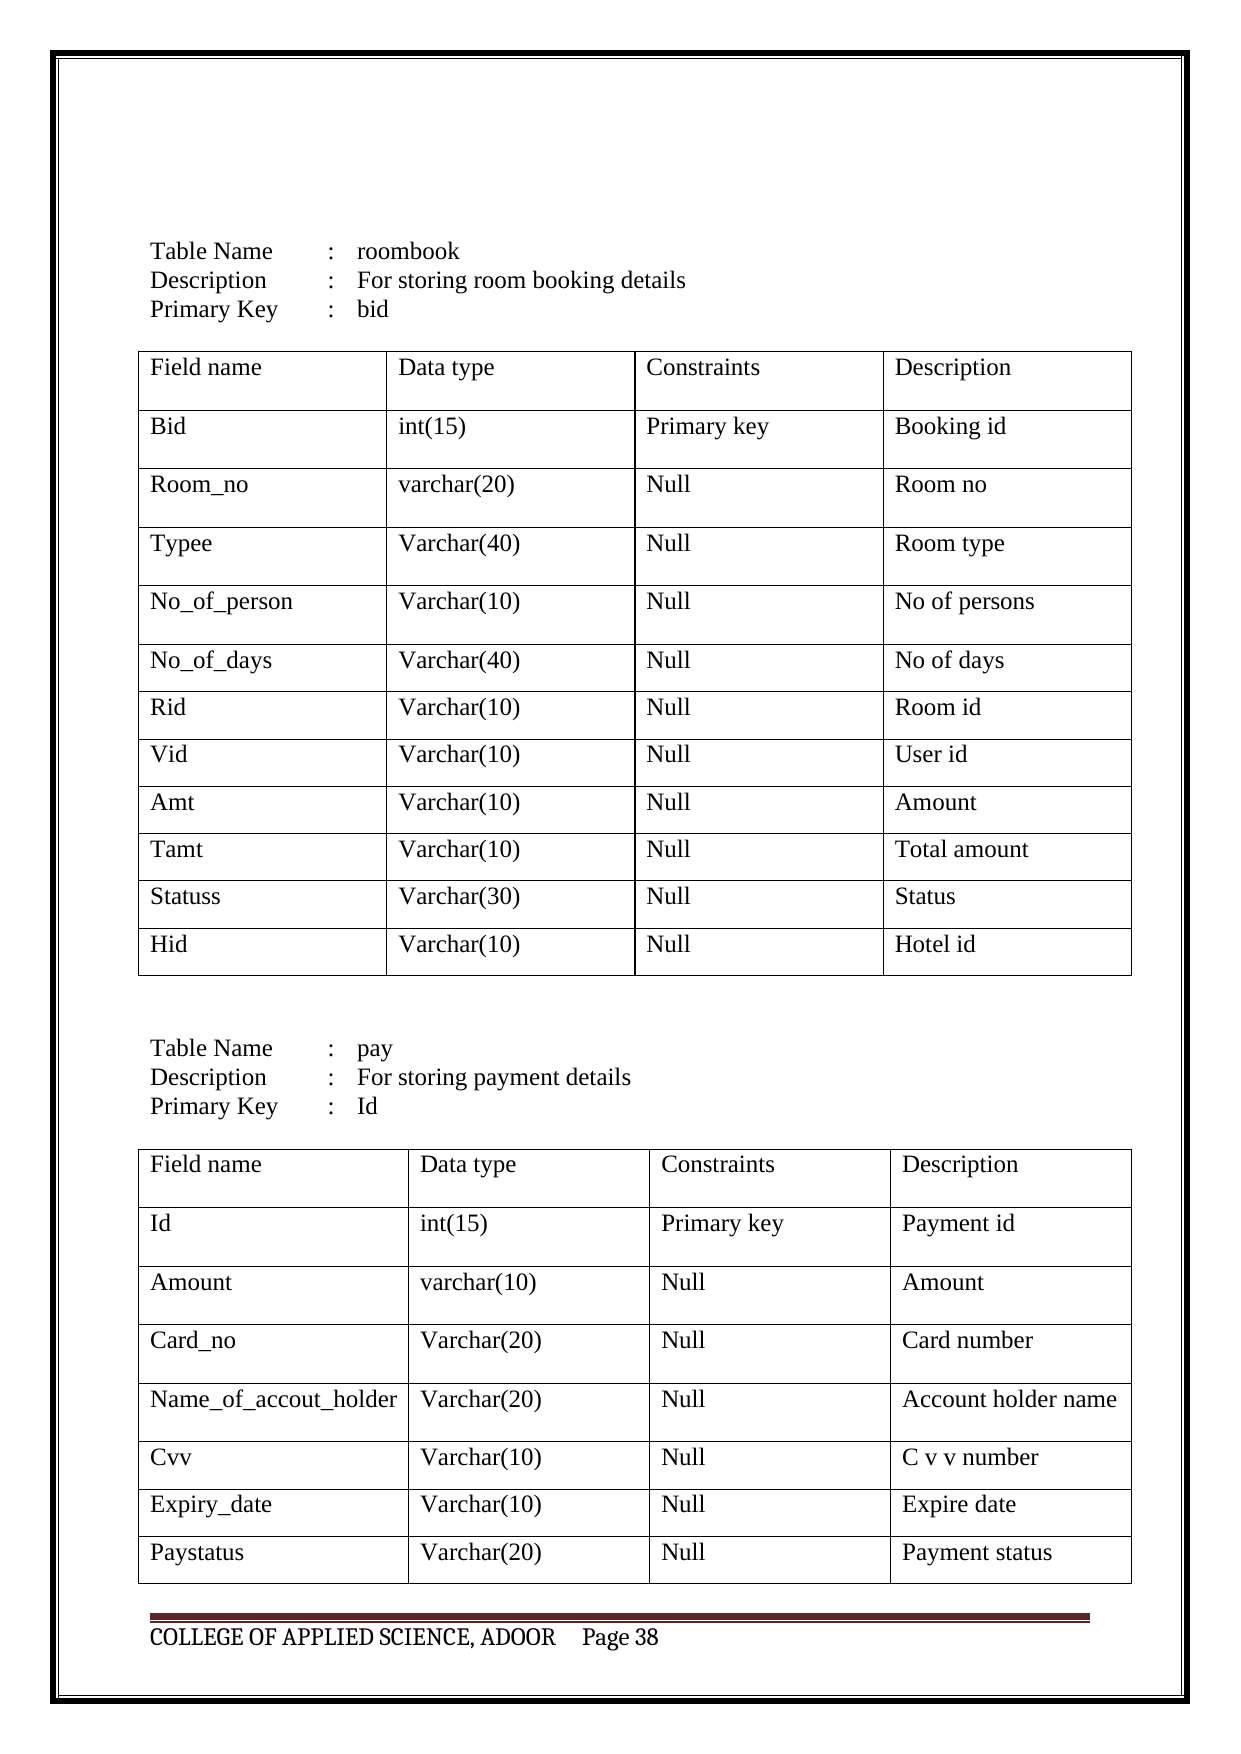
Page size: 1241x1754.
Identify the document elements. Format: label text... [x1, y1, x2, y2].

table_header Data type [409, 1150, 649, 1207]
table_cell Varchar(20) [409, 1325, 649, 1383]
table_cell Card_no [139, 1325, 408, 1383]
table_cell Cvv [139, 1442, 408, 1488]
table_cell Payment id [891, 1208, 1131, 1266]
text Table Name : roombook [150, 236, 1090, 265]
table_cell Primary key [636, 411, 883, 468]
table_cell Rid [139, 692, 386, 738]
table_cell Null [650, 1442, 890, 1488]
table_cell Varchar(10) [387, 740, 634, 786]
table_cell Varchar(20) [409, 1384, 649, 1441]
table_cell Null [636, 881, 883, 928]
table_cell Primary key [650, 1208, 890, 1266]
table_cell No of persons [884, 586, 1131, 644]
table_cell User id [884, 740, 1131, 786]
table_cell Null [636, 469, 883, 527]
table_header Constraints [650, 1150, 890, 1207]
table_cell Amount [139, 1267, 408, 1324]
table_cell Null [636, 740, 883, 786]
table_cell Hid [139, 929, 386, 975]
text Description : For storing payment details [150, 1062, 1090, 1091]
table_cell No_of_days [139, 645, 386, 691]
table_cell Status [884, 881, 1131, 928]
table_header Constraints [636, 352, 883, 410]
table_cell Card number [891, 1325, 1131, 1383]
table_cell Varchar(10) [387, 787, 634, 833]
table_cell Varchar(10) [387, 929, 634, 975]
table_cell Null [650, 1490, 890, 1536]
table_cell Bid [139, 411, 386, 468]
table_cell Varchar(10) [387, 834, 634, 880]
table_header Description [891, 1150, 1131, 1207]
table_cell Varchar(40) [387, 528, 634, 585]
table_cell Null [636, 929, 883, 975]
table_cell Null [636, 692, 883, 738]
table_cell Amount [884, 787, 1131, 833]
table_cell Payment status [891, 1537, 1131, 1583]
table_cell Tamt [139, 834, 386, 880]
table_cell Varchar(10) [387, 586, 634, 644]
table_cell Null [650, 1384, 890, 1441]
table_header Field name [139, 352, 386, 410]
table_cell Varchar(20) [409, 1537, 649, 1583]
text Table Name : pay [150, 1033, 1090, 1062]
table_cell Null [650, 1325, 890, 1383]
table_cell int(15) [387, 411, 634, 468]
table_cell Expire date [891, 1490, 1131, 1536]
table_cell Null [636, 528, 883, 585]
table_cell Booking id [884, 411, 1131, 468]
table_cell Null [636, 834, 883, 880]
table_cell int(15) [409, 1208, 649, 1266]
table_cell Varchar(40) [387, 645, 634, 691]
table_cell varchar(20) [387, 469, 634, 527]
table_header Description [884, 352, 1131, 410]
table_cell Paystatus [139, 1537, 408, 1583]
table_cell Varchar(10) [409, 1490, 649, 1536]
table_cell Null [650, 1537, 890, 1583]
table_cell Id [139, 1208, 408, 1266]
text Primary Key : bid [150, 294, 1090, 322]
table_cell Expiry_date [139, 1490, 408, 1536]
table_cell No_of_person [139, 586, 386, 644]
table_cell Room id [884, 692, 1131, 738]
table_header Data type [387, 352, 634, 410]
table_cell No of days [884, 645, 1131, 691]
table_cell Statuss [139, 881, 386, 928]
table_cell Account holder name [891, 1384, 1131, 1441]
table_cell Name_of_accout_holder [139, 1384, 408, 1441]
table_cell Total amount [884, 834, 1131, 880]
table_cell Room_no [139, 469, 386, 527]
table_cell Amount [891, 1267, 1131, 1324]
table_cell Vid [139, 740, 386, 786]
table_cell Varchar(10) [409, 1442, 649, 1488]
text Primary Key : Id [150, 1091, 1090, 1120]
table_cell Null [636, 645, 883, 691]
table_cell Null [650, 1267, 890, 1324]
text Description : For storing room booking details [150, 265, 1090, 294]
table_cell Null [636, 787, 883, 833]
table_cell varchar(10) [409, 1267, 649, 1324]
table_cell Room no [884, 469, 1131, 527]
table_header Field name [139, 1150, 408, 1207]
table_cell C v v number [891, 1442, 1131, 1488]
table_cell Varchar(30) [387, 881, 634, 928]
table_cell Null [636, 586, 883, 644]
table_cell Amt [139, 787, 386, 833]
table_cell Typee [139, 528, 386, 585]
table_cell Room type [884, 528, 1131, 585]
table_cell Hotel id [884, 929, 1131, 975]
table_cell Varchar(10) [387, 692, 634, 738]
